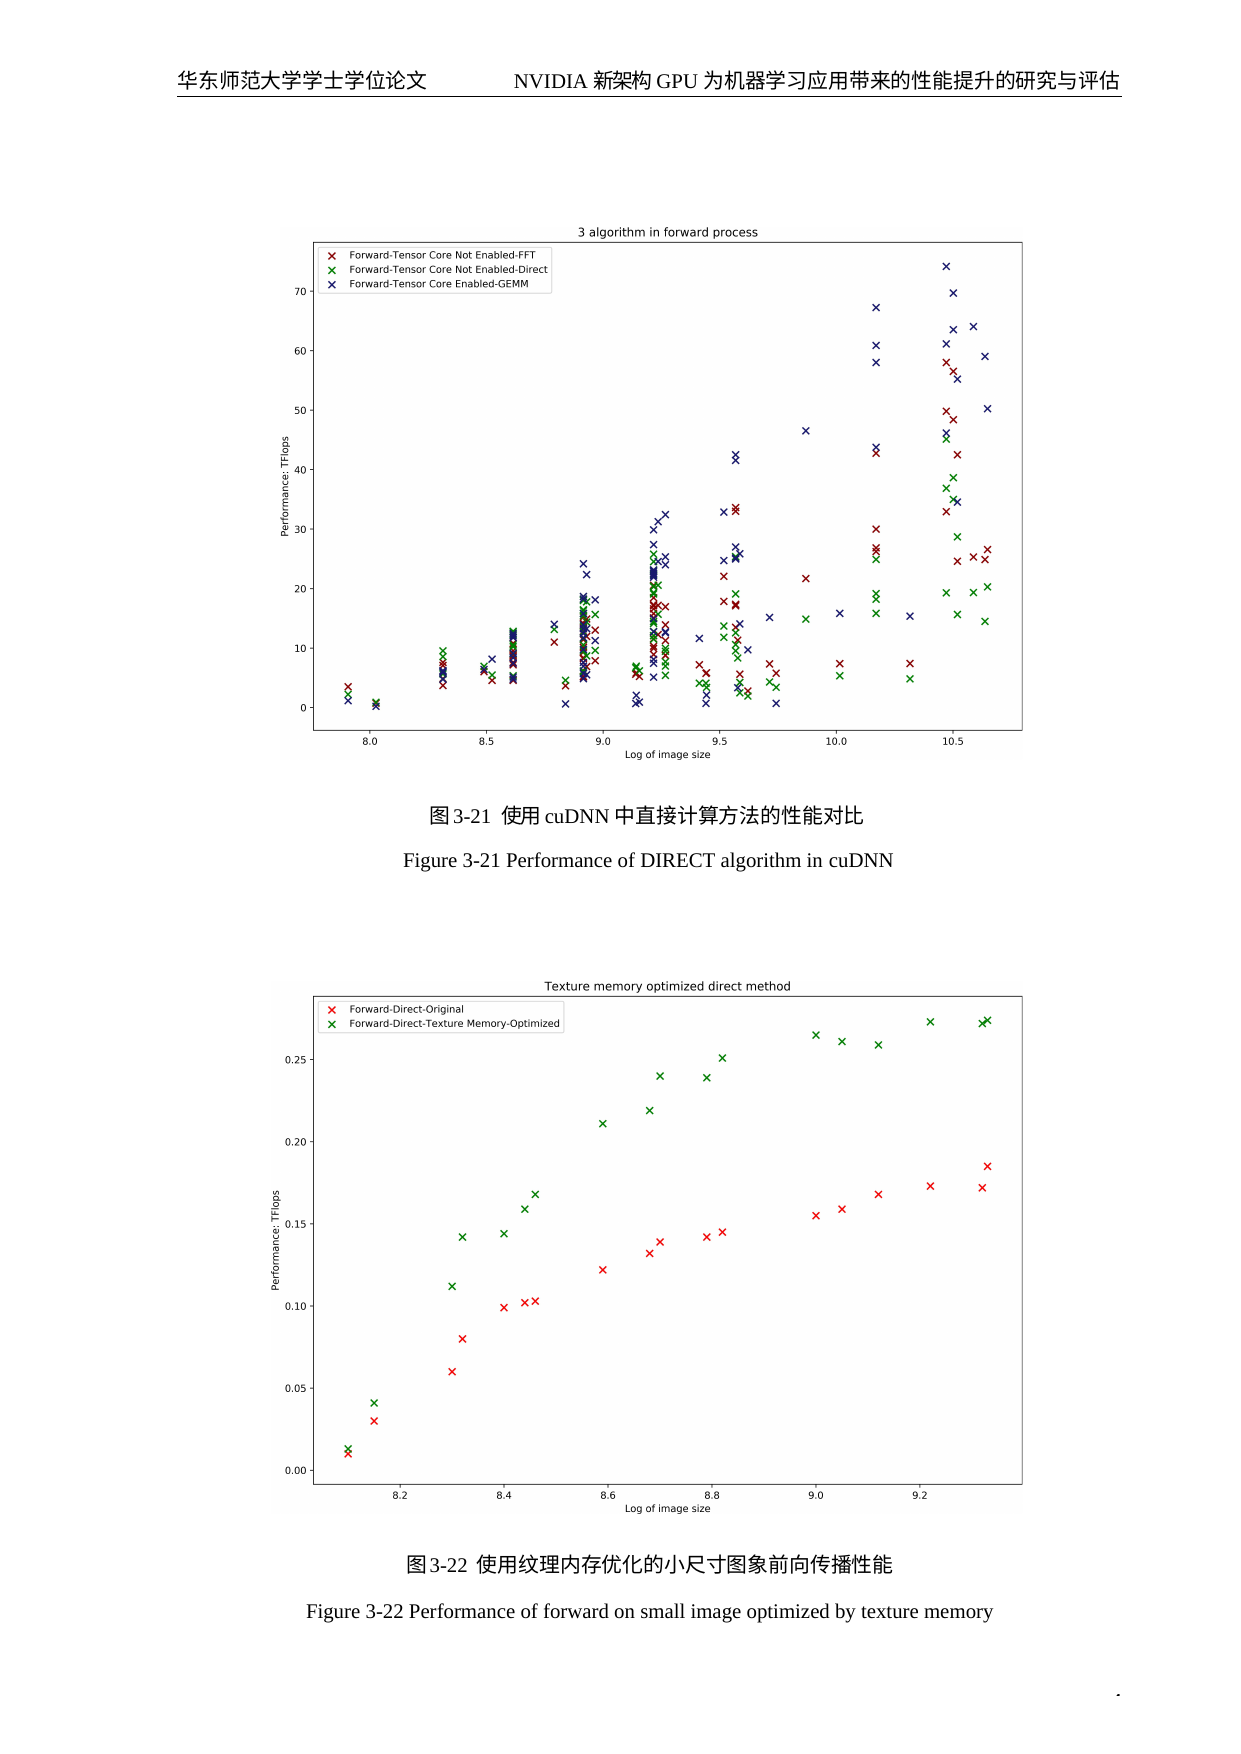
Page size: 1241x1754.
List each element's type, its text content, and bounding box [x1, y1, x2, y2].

text 图 3-21 使用 cuDNN 中直接计算方法的性能对比Figure 3-21 Performance of DIRECT algorithm in cuDNN [403, 801, 897, 872]
picture [271, 981, 1023, 1514]
picture [280, 227, 1023, 760]
text 图 3-22 使用纹理内存优化的小尺寸图象前向传播性能 [156, 1551, 1143, 1579]
text Figure 3-22 Performance of forward on small image optimized by texture memory [156, 1599, 1143, 1623]
